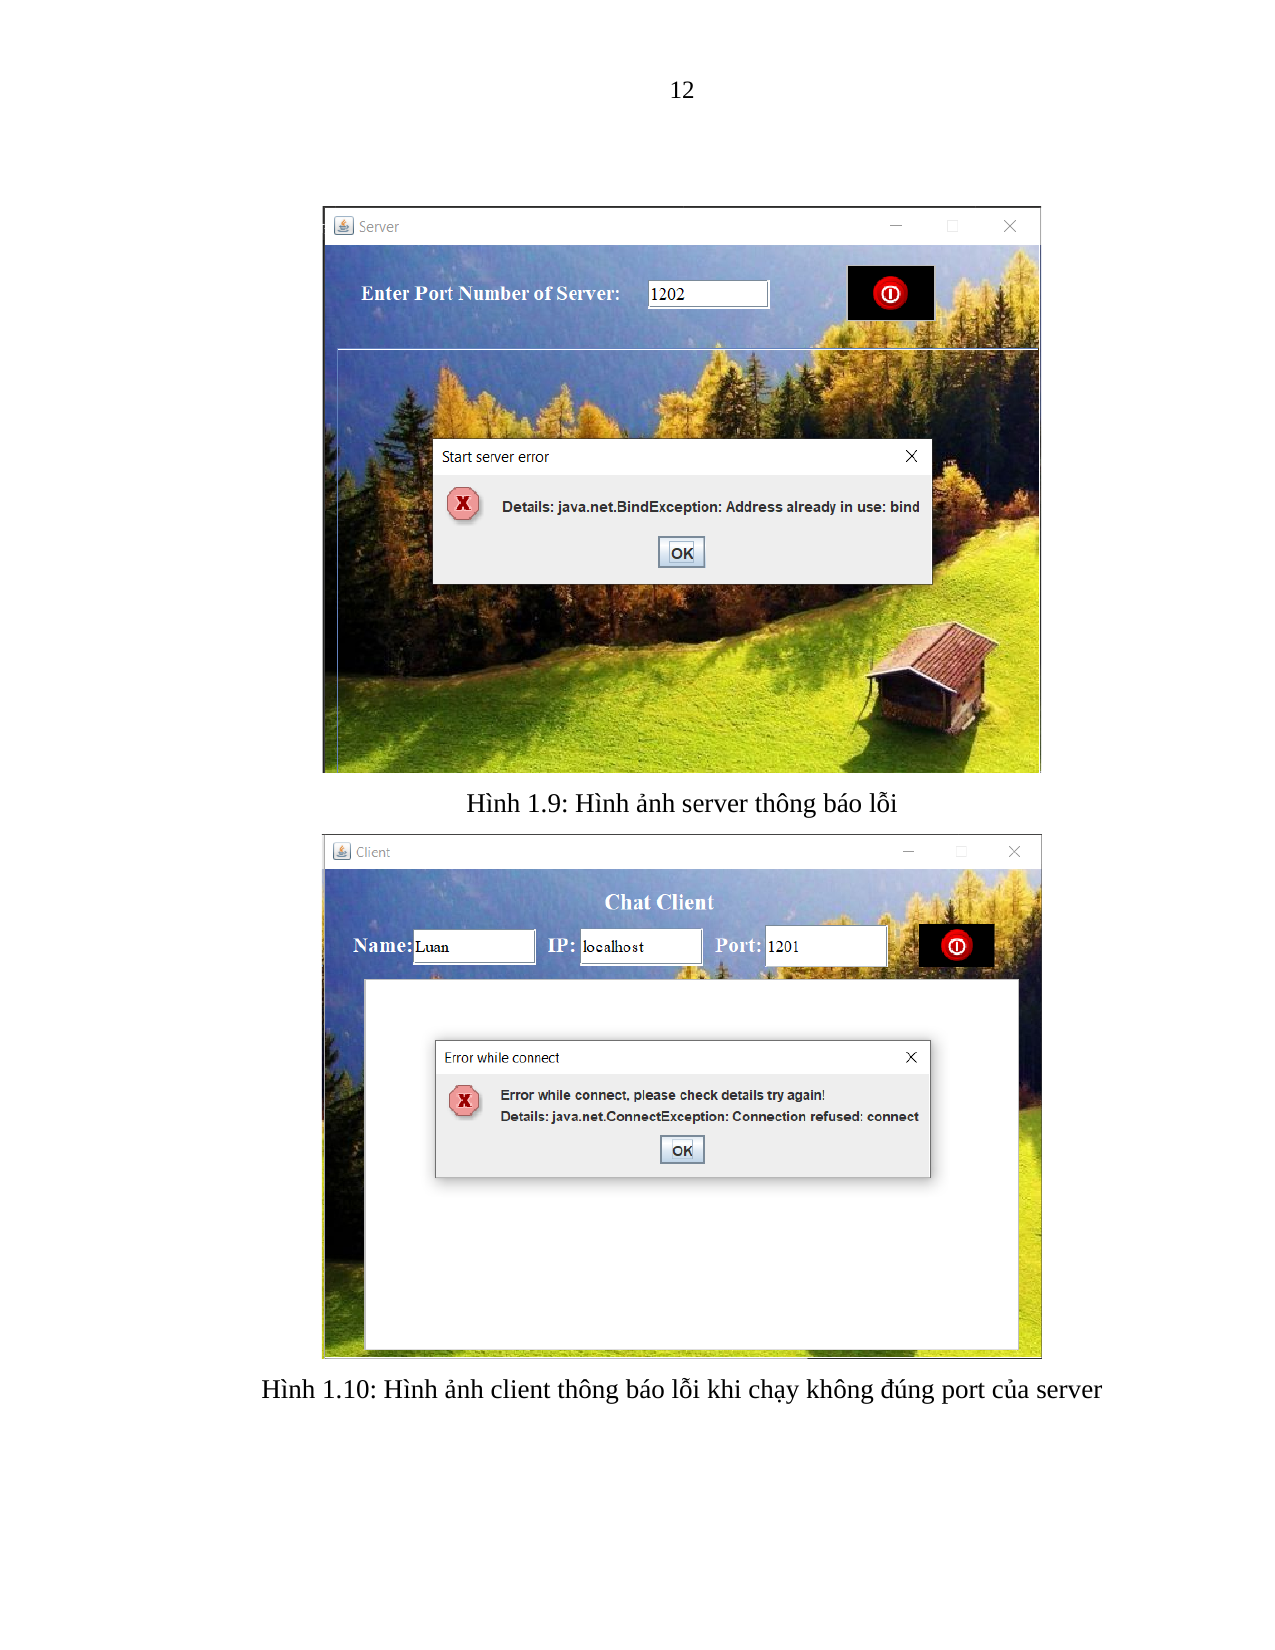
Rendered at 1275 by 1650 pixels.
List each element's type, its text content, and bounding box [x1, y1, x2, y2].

picture [321, 834, 1042, 1359]
picture [322, 206, 1042, 773]
text Hình 1.9: Hình ảnh server thông báo lỗi [207, 787, 1157, 818]
text Hình 1.10: Hình ảnh client thông báo lỗi khi chạy không đúng port của server [207, 1373, 1157, 1404]
